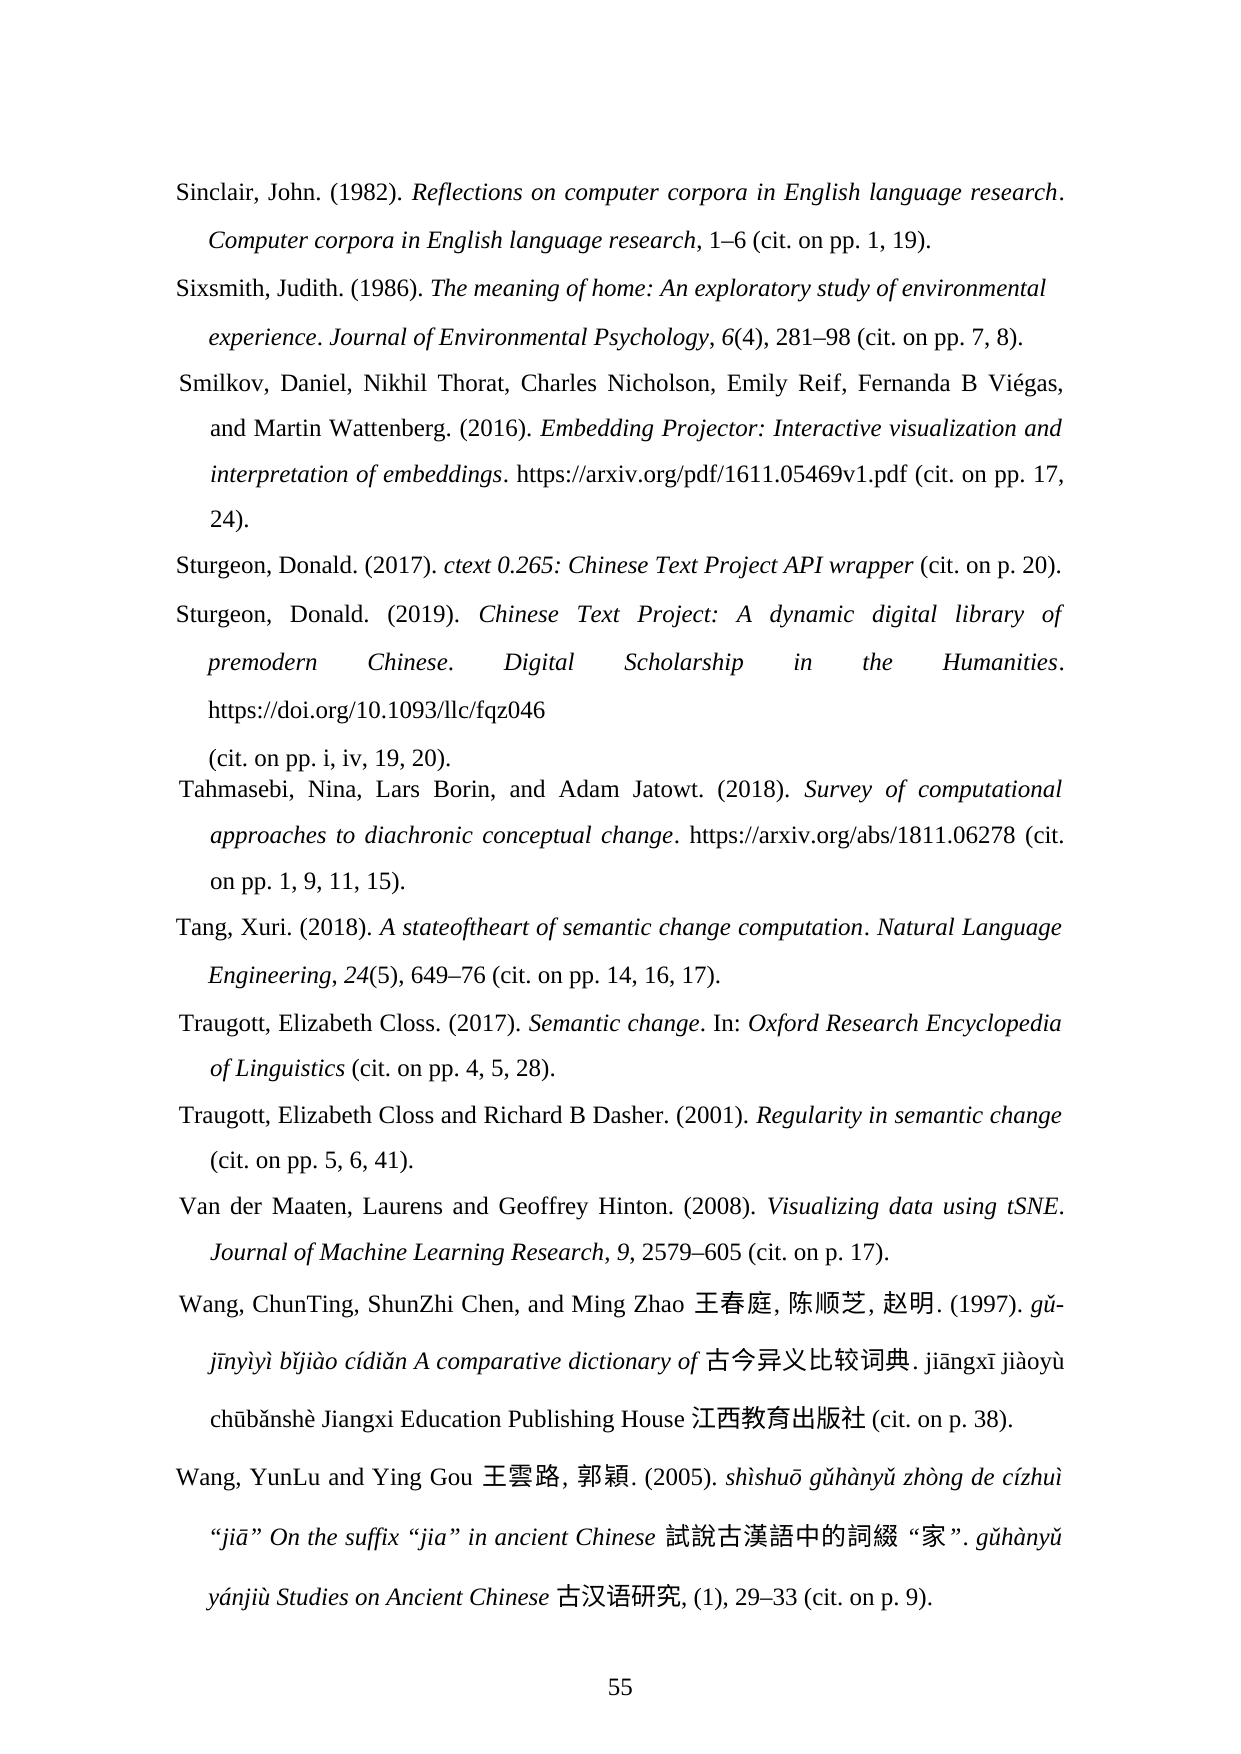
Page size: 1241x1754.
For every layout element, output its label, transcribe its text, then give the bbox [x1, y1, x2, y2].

text Wang, Chun­Ting, Shun­Zhi Chen, and Ming Zhao 王春庭, 陈顺芝, 赵明. (1997). gǔ­jīnyì­yì bǐ­jiào cí­diǎn A comparative dictionary of 古今异义比较词典. jiāng­xī jiào­yù chū­bǎn­shè Jiangxi Education Publishing House 江西教育出版社 (cit. on p. 38). [179, 1283, 1064, 1435]
text (cit. on pp. i, iv, 19, 20). [208, 743, 1064, 772]
text Tahmasebi, Nina, Lars Borin, and Adam Jatowt. (2018). Survey of computational approaches to diachronic conceptual change. https://arxiv.org/abs/1811.06278 (cit. on pp. 1, 9, 11, 15). [179, 774, 1064, 894]
text experience. Journal of Environmental Psychology, 6(4), 281–98 (cit. on pp. 7, 8). [208, 322, 1064, 351]
text Van der Maaten, Laurens and Geoffrey Hinton. (2008). Visualizing data using t­SNE. Journal of Machine Learning Research, 9, 2579–605 (cit. on p. 17). [179, 1191, 1064, 1266]
text Sixsmith, Judith. (1986). The meaning of home: An exploratory study of environmental [176, 273, 1064, 302]
text Traugott, Elizabeth Closs. (2017). Semantic change. In: Oxford Research Encyclopedia of Linguistics (cit. on pp. 4, 5, 28). [179, 1008, 1064, 1082]
text Smilkov, Daniel, Nikhil Thorat, Charles Nicholson, Emily Reif, Fernanda B Viégas, and Martin Wattenberg. (2016). Embedding Projector: Interactive visualization and interpretation of embeddings. https://arxiv.org/pdf/1611.05469v1.pdf (cit. on pp. 17, 24). [179, 368, 1064, 533]
text Tang, Xuri. (2018). A state­of­the­art of semantic change computation. Natural Language Engineering, 24(5), 649–76 (cit. on pp. 14, 16, 17). [176, 912, 1064, 988]
text Sturgeon, Donald. (2019). Chinese Text Project: A dynamic digital library of premodern Chinese. Digital Scholarship in the Humanities. https://doi.org/10.1093/llc/fqz046 [176, 599, 1064, 723]
text Sinclair, John. (1982). Reflections on computer corpora in English language research. Computer corpora in English language research, 1–6 (cit. on pp. 1, 19). [176, 177, 1064, 254]
text Wang, Yun­Lu and Ying Gou 王雲路, 郭穎. (2005). shì­shuō gǔ­hàn­yǔ zhòng de cí­zhuì “jiā” On the suffix “jia” in ancient Chinese 試說古漢語中的詞綴 “家”. gǔ­hàn­yǔ yán­jiù Studies on Ancient Chinese 古汉语研究, (1), 29–33 (cit. on p. 9). [176, 1457, 1064, 1613]
text Sturgeon, Donald. (2017). ctext 0.265: Chinese Text Project API wrapper (cit. on p. 20). [176, 551, 1064, 579]
text Traugott, Elizabeth Closs and Richard B Dasher. (2001). Regularity in semantic change (cit. on pp. 5, 6, 41). [179, 1100, 1064, 1174]
